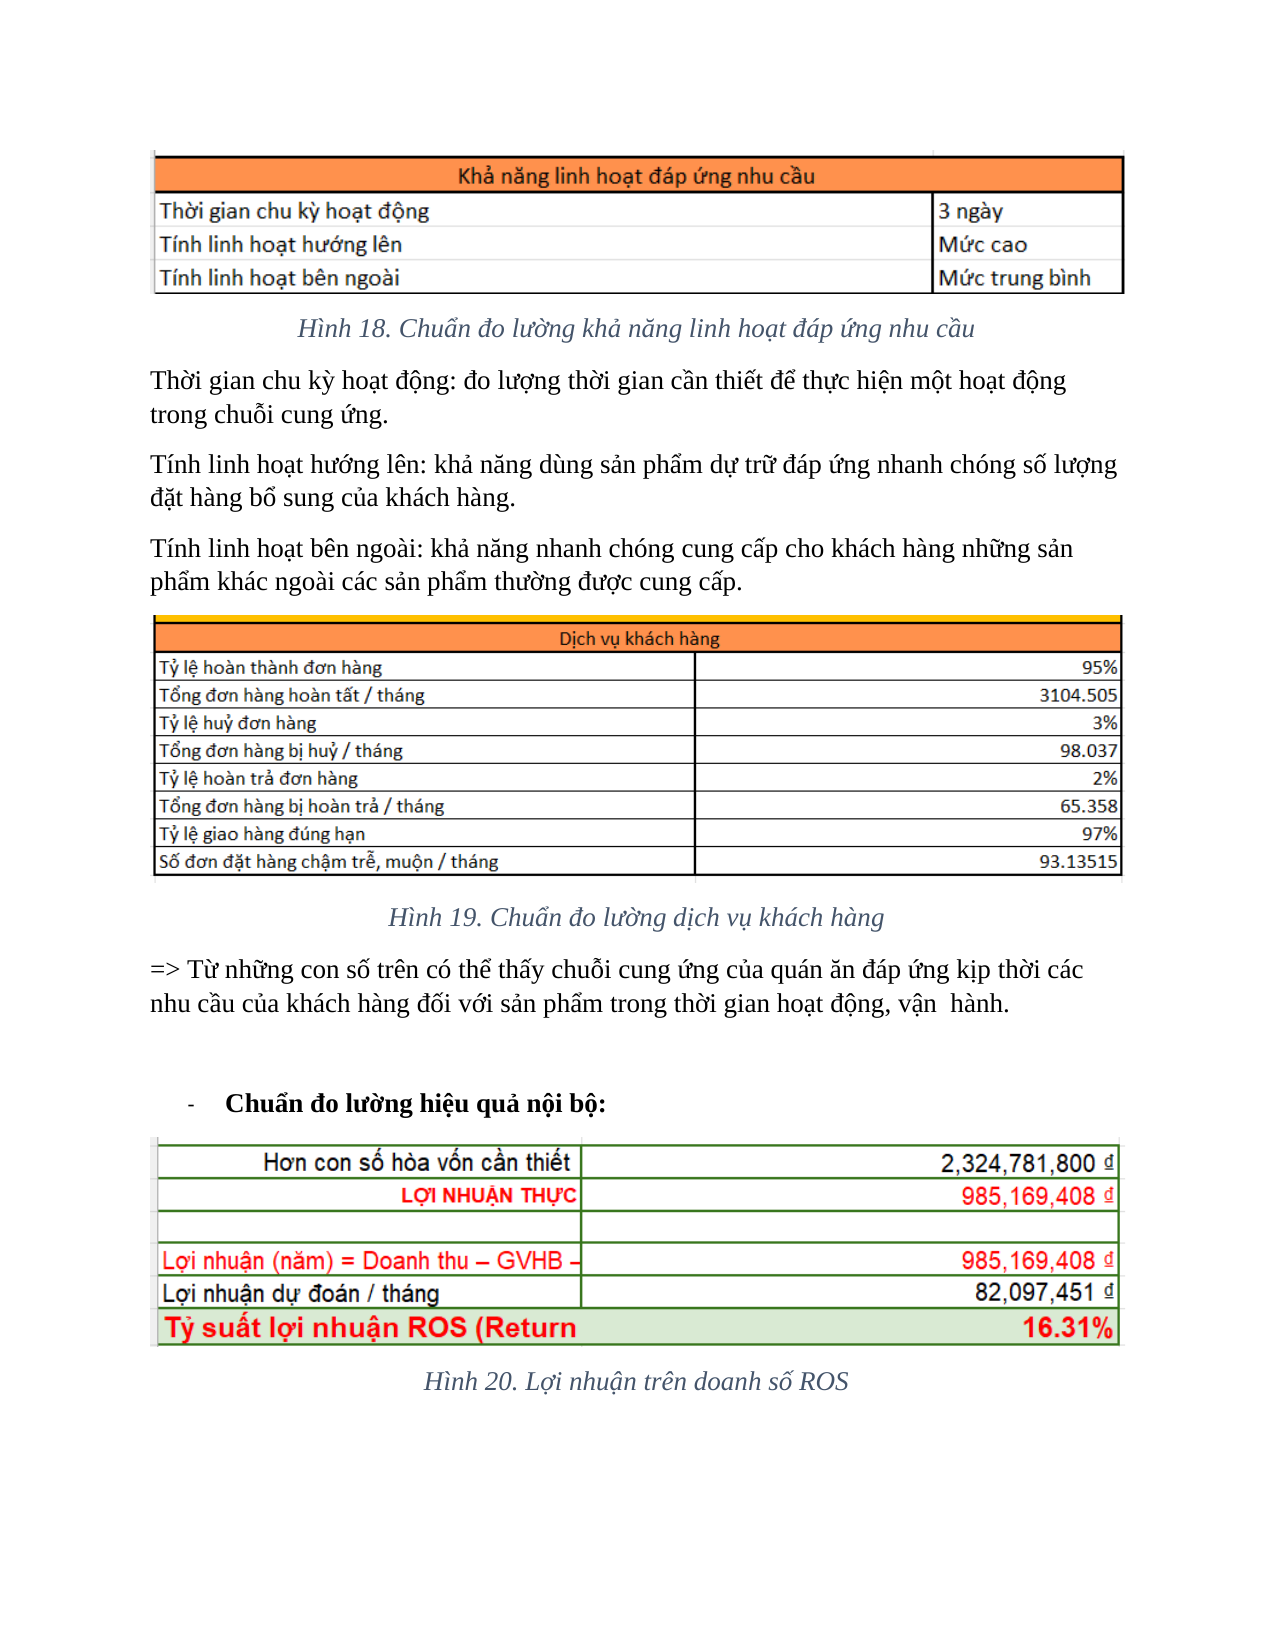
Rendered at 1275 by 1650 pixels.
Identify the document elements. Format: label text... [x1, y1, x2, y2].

text Tính linh hoạt bên ngoài: khả năng nhanh chóng cung cấp cho khách hàng những sản phẩm khác ngoài các sản phẩm thường được cung cấp. [150, 532, 1125, 596]
text Tính linh hoạt hướng lên: khả năng dùng sản phẩm dự trữ đáp ứng nhanh chóng số lượng đặt hàng bổ sung của khách hàng. [150, 448, 1125, 513]
text Hình 19. Chuẩn đo lường dịch vụ khách hàng [150, 901, 1125, 933]
text Hình 20. Lợi nhuận trên doanh số ROS [150, 1365, 1125, 1396]
text Thời gian chu kỳ hoạt động: đo lượng thời gian cần thiết để thực hiện một hoạt động trong chuỗi cung ứng. [150, 364, 1125, 429]
text Hình 18. Chuẩn đo lường khả năng linh hoạt đáp ứng nhu cầu [150, 312, 1125, 343]
picture [150, 1137, 1125, 1347]
text => Từ những con số trên có thể thấy chuỗi cung ứng của quán ăn đáp ứng kịp thời các nhu cầu của khách hàng đối với sản phẩm trong thời gian hoạt động, vận hành. [150, 953, 1125, 1018]
picture [150, 615, 1125, 883]
list Chuẩn đo lường hiệu quả nội bộ: [187, 1087, 1125, 1118]
picture [150, 150, 1125, 294]
